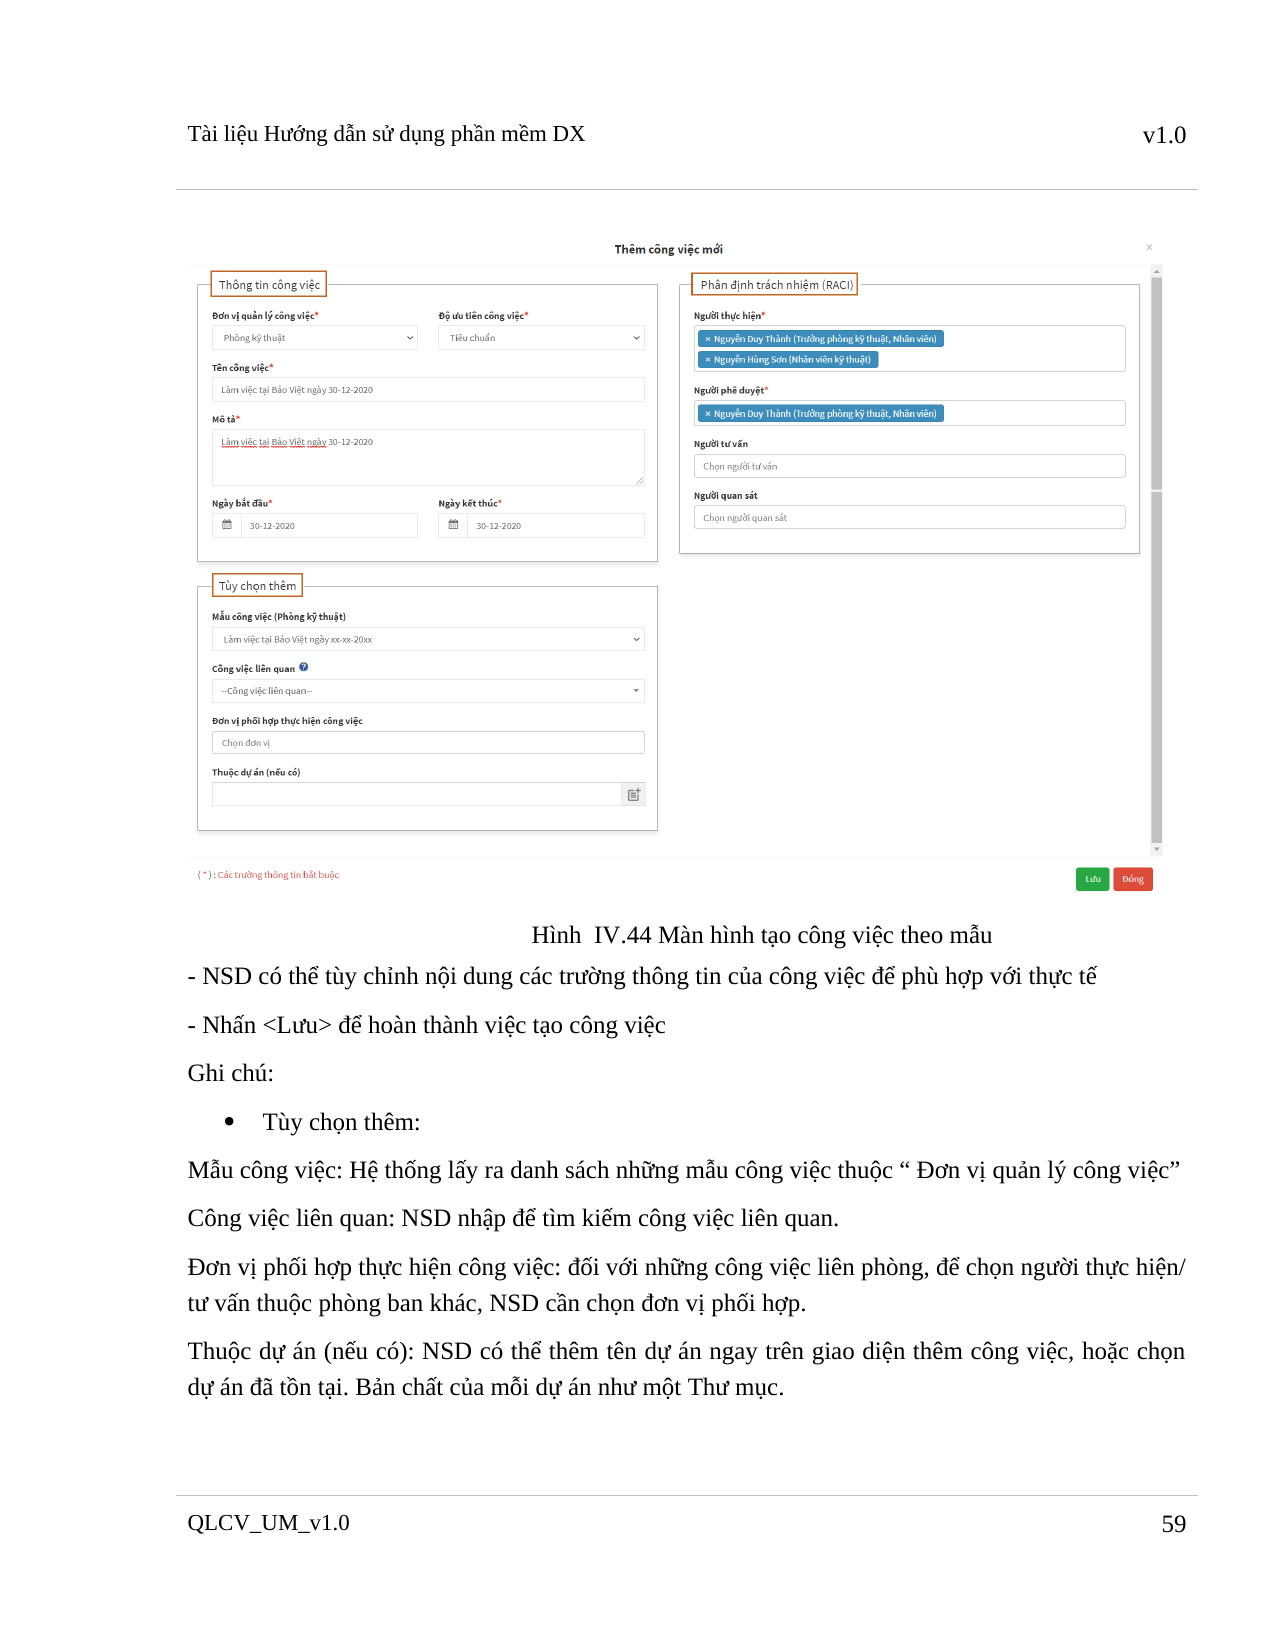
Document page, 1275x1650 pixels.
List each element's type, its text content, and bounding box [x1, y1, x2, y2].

picture [187, 230, 1163, 900]
text Công việc liên quan: NSD nhập để tìm kiếm công việc liên quan. [187, 1203, 1186, 1232]
text - Nhấn <Lưu> để hoàn thành việc tạo công việc [187, 1010, 1186, 1038]
text - NSD có thể tùy chỉnh nội dung các trường thông tin của công việc để phù hợp với thực tế [187, 961, 1186, 990]
text Ghi chú: [187, 1058, 1186, 1087]
text Mẫu công việc: Hệ thống lấy ra danh sách những mẫu công việc thuộc “ Đơn vị quản lý công việc” [187, 1155, 1186, 1184]
list Tùy chọn thêm: [225, 1107, 1186, 1135]
text Thuộc dự án (nếu có): NSD có thể thêm tên dự án ngay trên giao diện thêm công việc, hoặc chọn dự án đã tồn tại. Bản chất của mỗi dự án như một Thư mục. [187, 1336, 1186, 1401]
text Đơn vị phối hợp thực hiện công việc: đối với những công việc liên phòng, để chọn người thực hiện/ tư vấn thuộc phòng ban khác, NSD cần chọn đơn vị phối hợp. [187, 1252, 1186, 1317]
